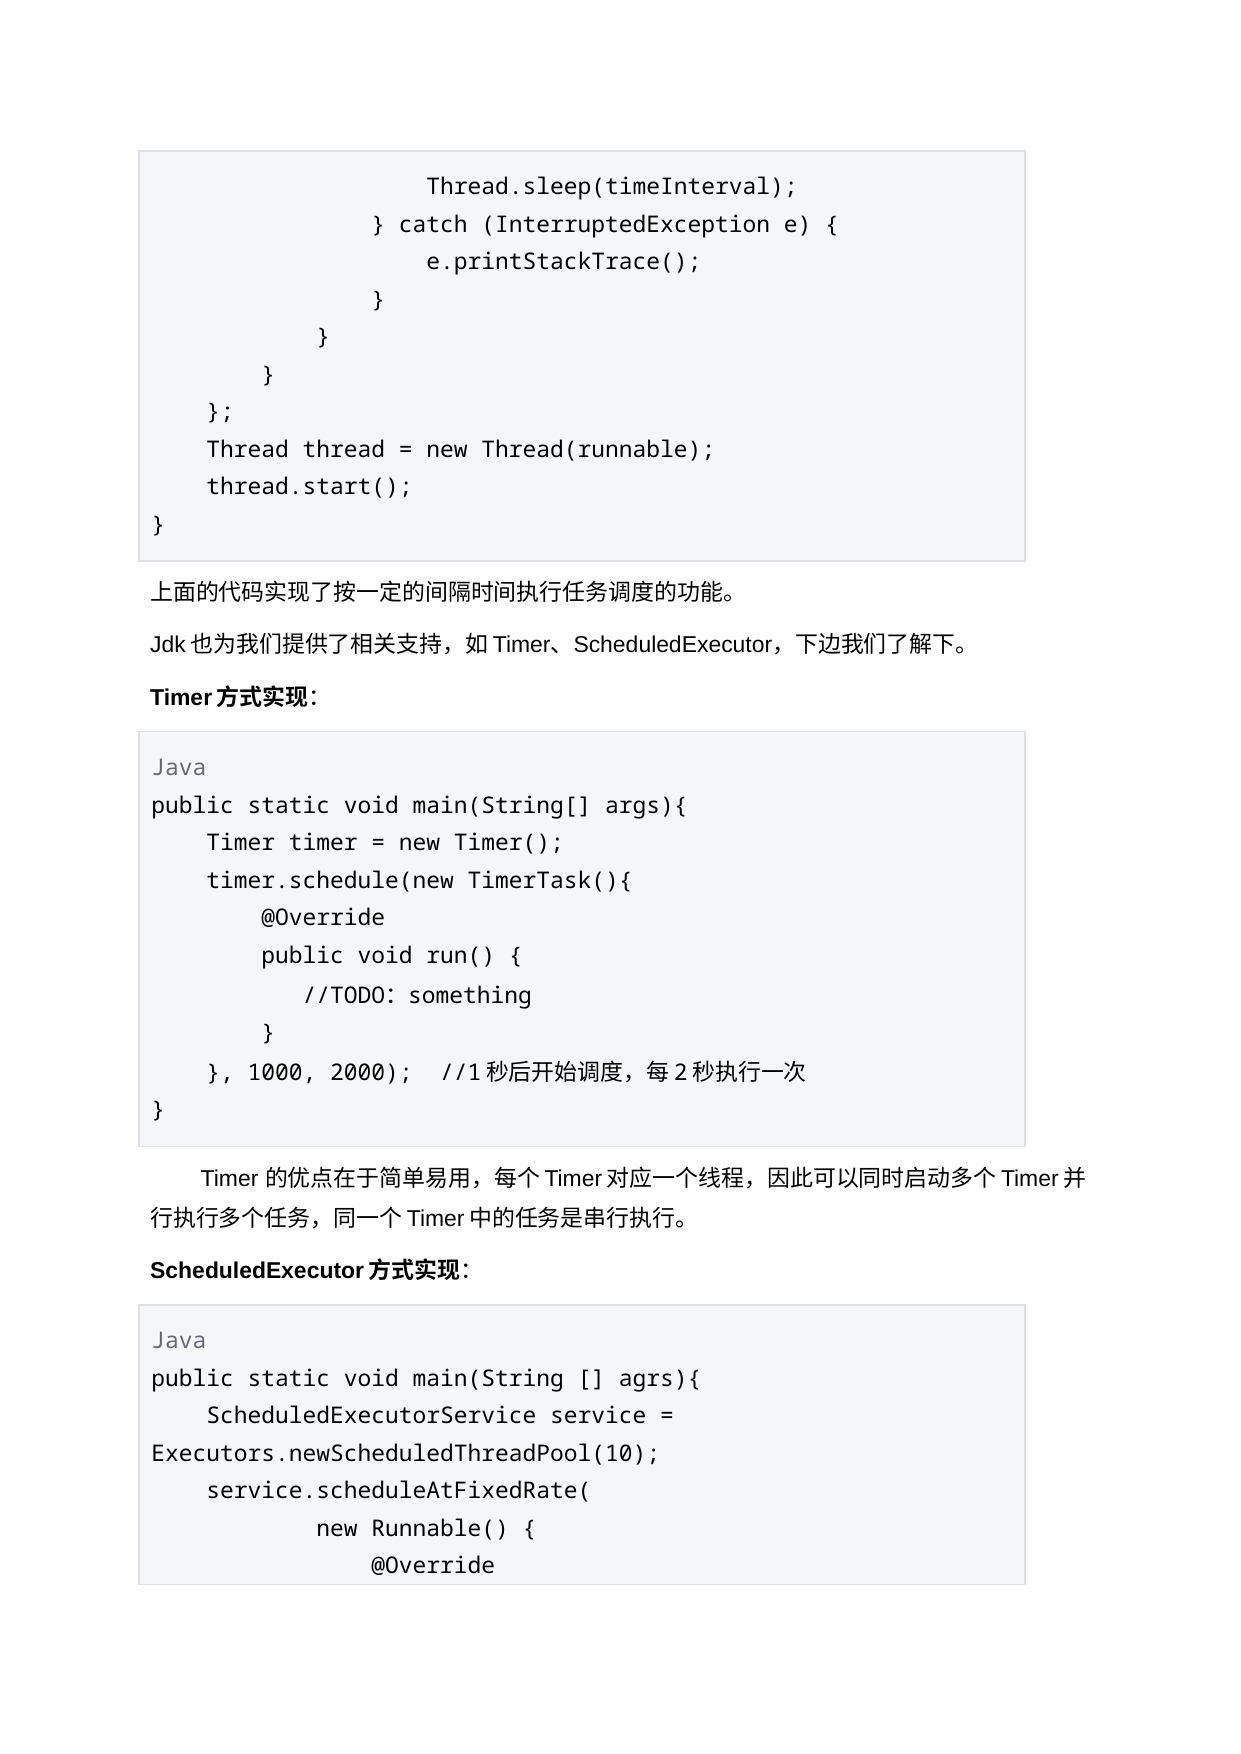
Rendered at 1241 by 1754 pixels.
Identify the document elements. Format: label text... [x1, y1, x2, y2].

text ScheduledExecutor方式实现： [150, 1252, 1090, 1285]
text Timer 的优点在于简单易用，每个Timer对应一个线程，因此可以同时启动多个Timer并行执行多个任务，同一个Timer中的任务是串行执行。 [150, 1159, 1090, 1233]
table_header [140, 152, 1024, 560]
table_header Java public static void main(String[] args){ Timer timer = new Timer(); timer.schedule(new TimerTask(){ @Override public void run() { //TODO：something } }, 1000, 2000); //1秒后开始调度，每2秒执行一次 } [140, 732, 1024, 1146]
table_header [140, 1306, 1024, 1584]
text Jdk也为我们提供了相关支持，如Timer、ScheduledExecutor，下边我们了解下。 [150, 626, 1090, 659]
text Timer方式实现： [150, 678, 1090, 712]
text 上面的代码实现了按一定的间隔时间执行任务调度的功能。 [150, 574, 1090, 607]
